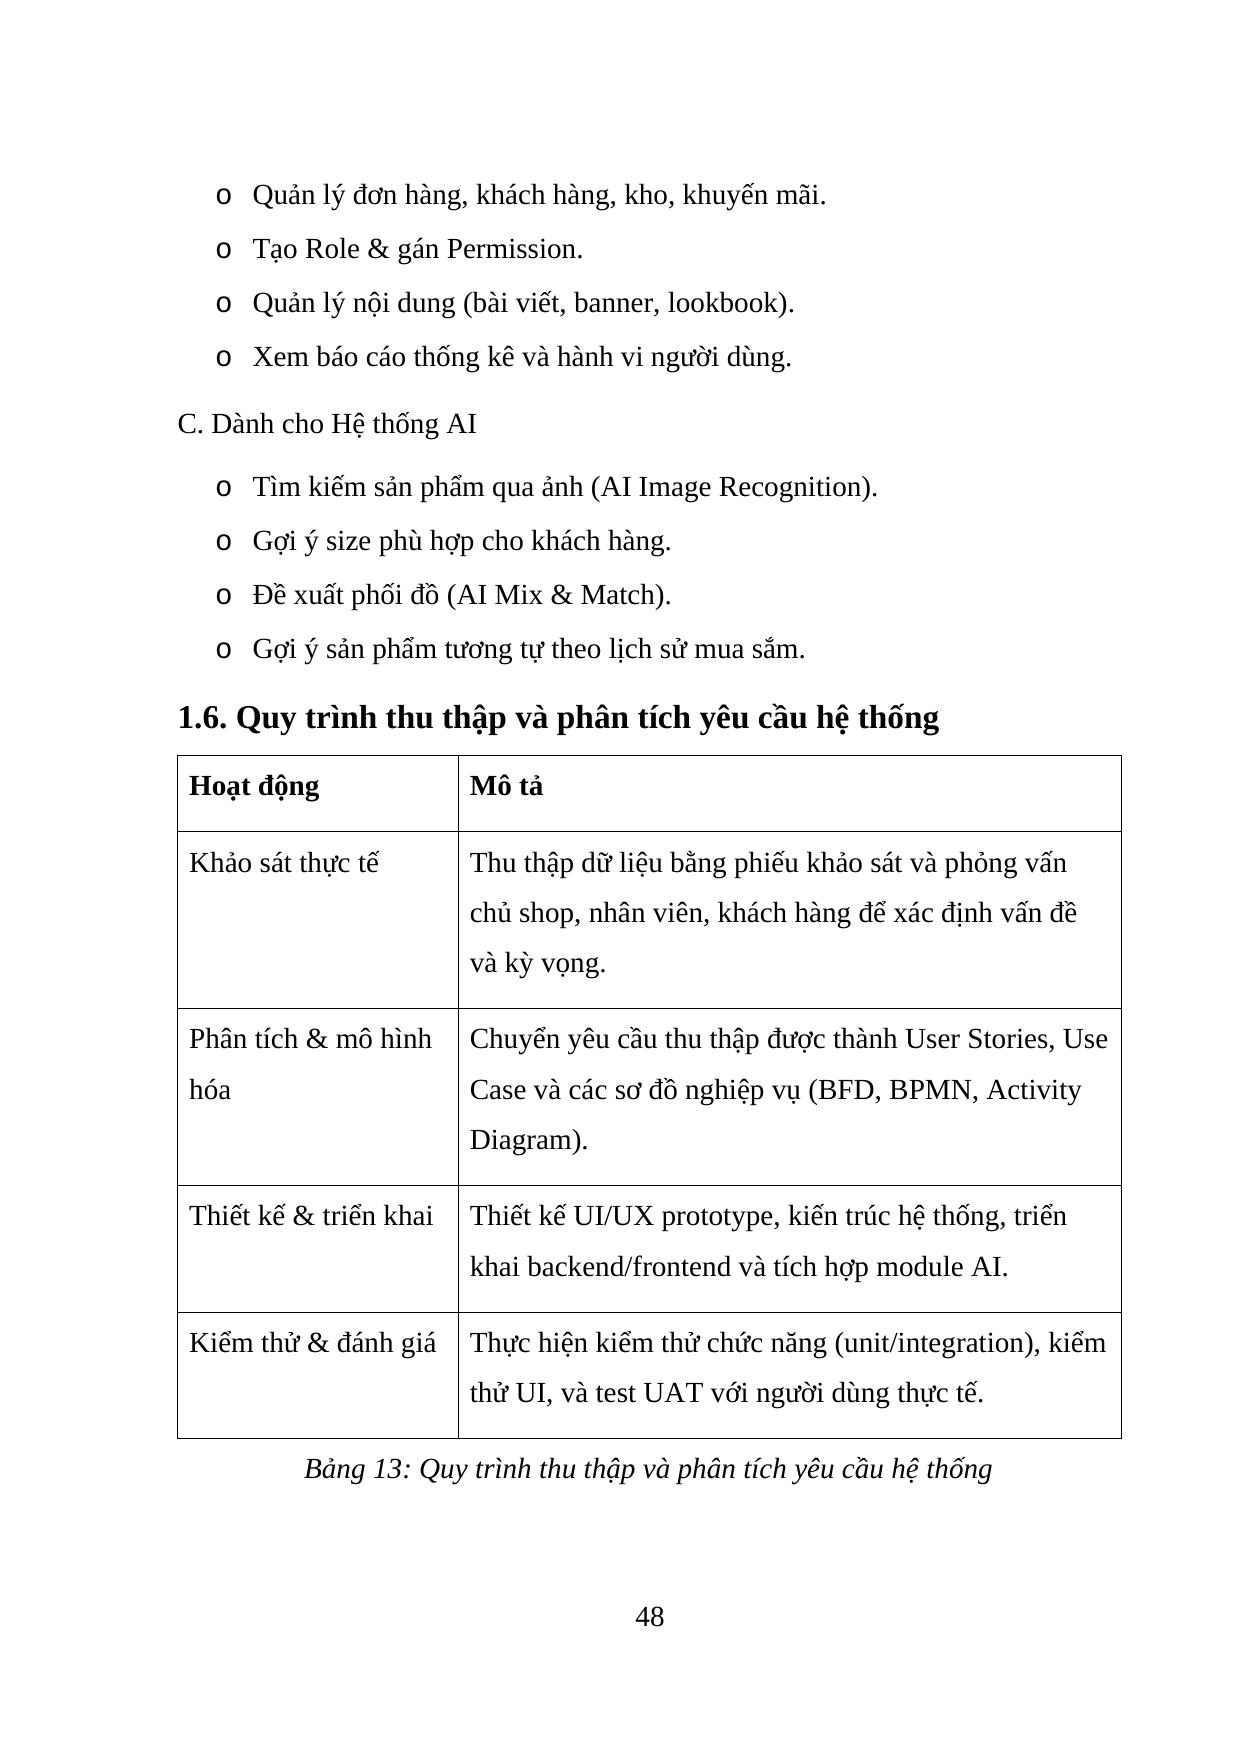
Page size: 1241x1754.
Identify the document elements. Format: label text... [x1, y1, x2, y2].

table_cell Phân tích & mô hình hóa [178, 1009, 458, 1185]
list Đề xuất phối đồ (AI Mix & Match). [215, 577, 1122, 613]
list Quản lý nội dung (bài viết, banner, lookbook). [215, 285, 1122, 321]
list Tạo Role & gán Permission. [215, 231, 1122, 267]
table_cell Thu thập dữ liệu bằng phiếu khảo sát và phỏng vấn chủ shop, nhân viên, khách hàng để xác định vấn đề và kỳ vọng. [459, 832, 1121, 1008]
table_cell Thực hiện kiểm thử chức năng (unit/integration), kiểm thử UI, và test UAT với người dùng thực tế. [459, 1313, 1121, 1438]
text C. Dành cho Hệ thống AI [177, 406, 1122, 439]
list Xem báo cáo thống kê và hành vi người dùng. [215, 339, 1122, 375]
list Quản lý đơn hàng, khách hàng, kho, khuyến mãi. [215, 177, 1122, 213]
table_header Mô tả [459, 756, 1121, 831]
list Tìm kiếm sản phẩm qua ảnh (AI Image Recognition). [215, 469, 1122, 505]
subtitle 1.6. Quy trình thu thập và phân tích yêu cầu hệ thống [177, 697, 1122, 736]
table_header Hoạt động [178, 756, 458, 831]
text Bảng 13: Quy trình thu thập và phân tích yêu cầu hệ thống [177, 1452, 1122, 1485]
table_cell Kiểm thử & đánh giá [178, 1313, 458, 1438]
table_cell Chuyển yêu cầu thu thập được thành User Stories, Use Case và các sơ đồ nghiệp vụ (BFD, BPMN, Activity Diagram). [459, 1009, 1121, 1185]
list Gợi ý sản phẩm tương tự theo lịch sử mua sắm. [215, 631, 1122, 667]
list Gợi ý size phù hợp cho khách hàng. [215, 523, 1122, 559]
table_cell Thiết kế UI/UX prototype, kiến trúc hệ thống, triển khai backend/frontend và tích hợp module AI. [459, 1186, 1121, 1312]
table_cell Thiết kế & triển khai [178, 1186, 458, 1312]
table_cell Khảo sát thực tế [178, 832, 458, 1008]
